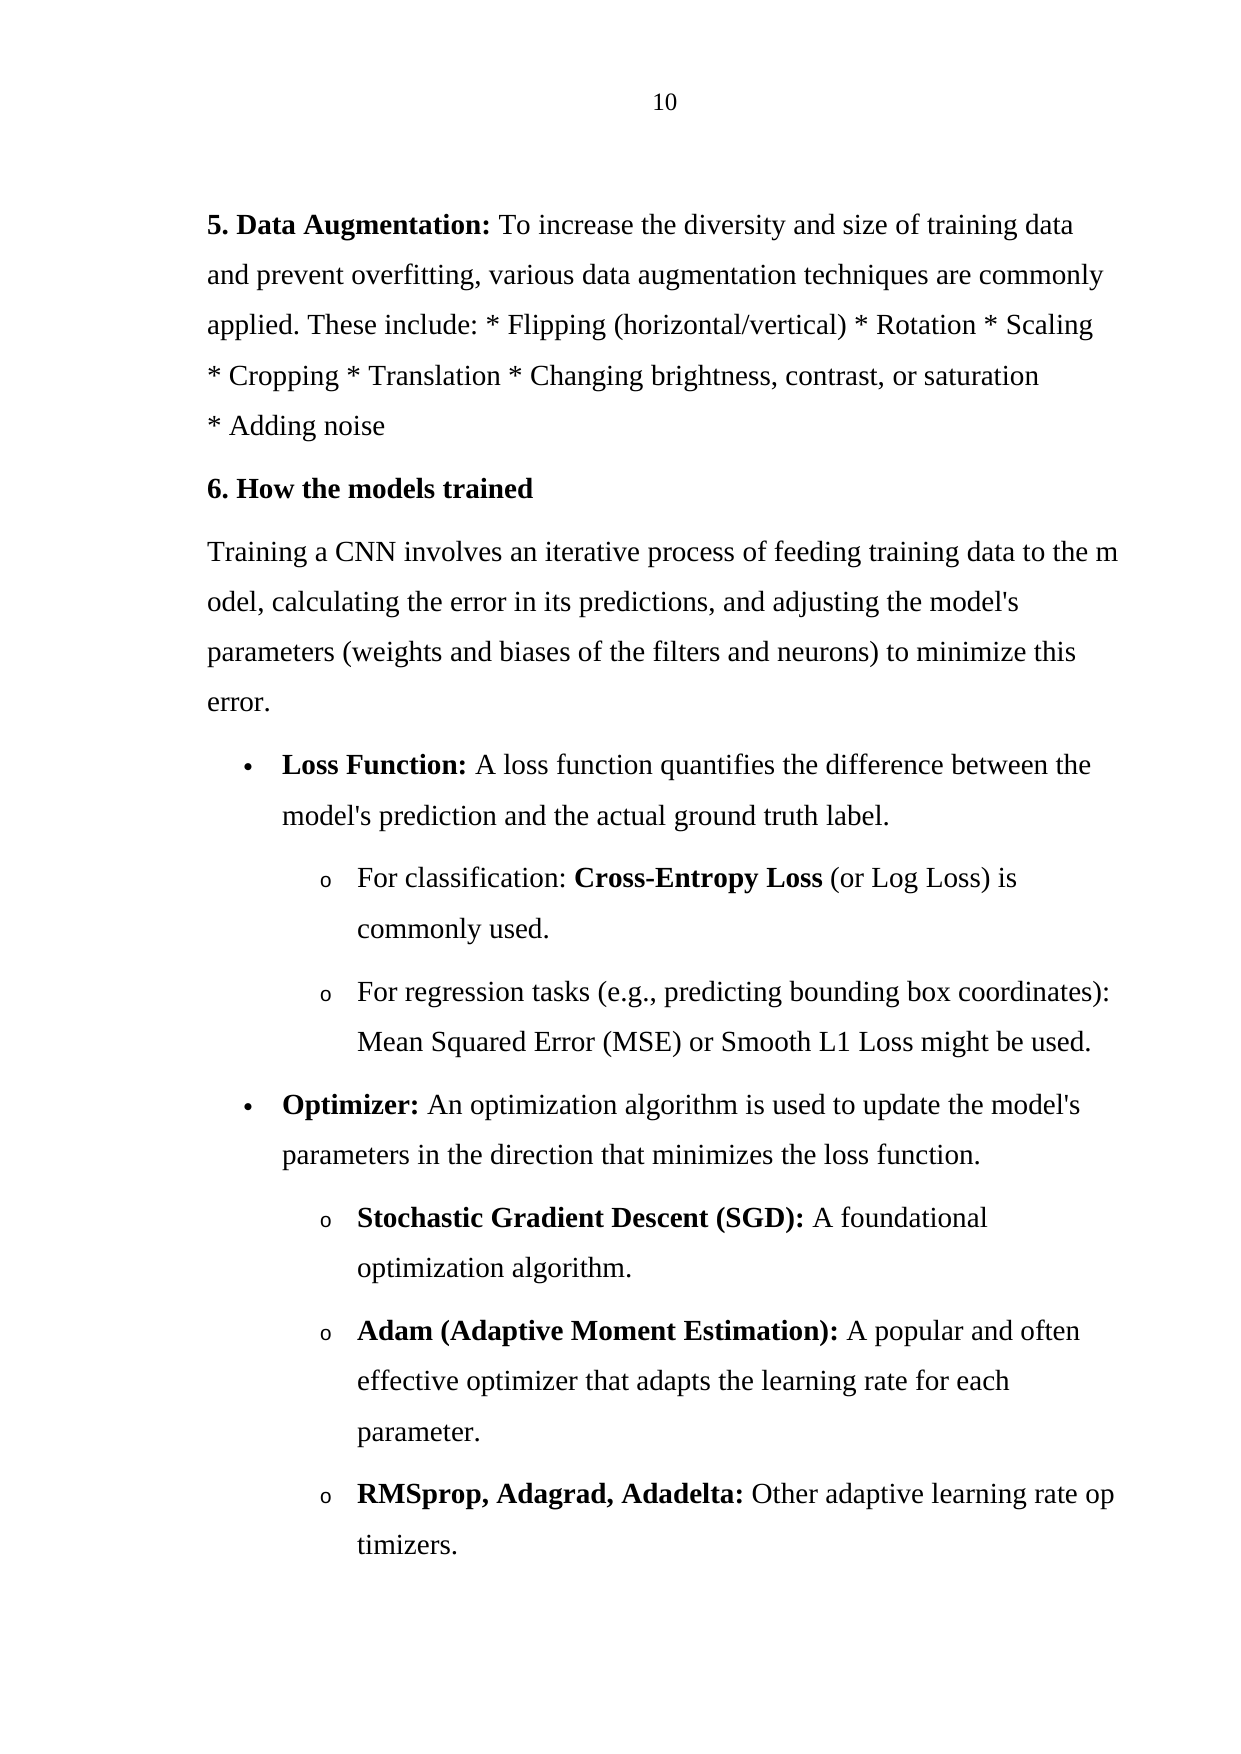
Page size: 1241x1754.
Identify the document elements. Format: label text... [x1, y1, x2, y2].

list Adam (Adaptive Moment Estimation): A popular and often effective optimizer that adapts the learning rate for each parameter. [319, 1313, 1122, 1447]
list For regression tasks (e.g., predicting bounding box coordinates): Mean Squared Error (MSE) or Smooth L1 Loss might be used. [319, 974, 1122, 1057]
list RMSprop, Adagrad, Adadelta: Other adaptive learning rate optimizers. [319, 1476, 1122, 1560]
list Loss Function: A loss function quantifies the difference between the model's prediction and the actual ground truth label. [244, 747, 1122, 831]
text 6. How the models trained [207, 471, 1122, 504]
list Optimizer: An optimization algorithm is used to update the model's parameters in the direction that minimizes the loss function. [244, 1087, 1122, 1171]
text Training a CNN involves an iterative process of feeding training data to the model, calculating the error in its predictions, and adjusting the model's parameters (weights and biases of the filters and neurons) to minimize this error. [207, 534, 1122, 718]
list For classification: Cross-Entropy Loss (or Log Loss) is commonly used. [319, 861, 1122, 944]
text 5. Data Augmentation: To increase the diversity and size of training data and prevent overfitting, various data augmentation techniques are commonly applied. These include: * Flipping (horizontal/vertical) * Rotation * Scaling * Cropping * Translation * Changing brightness, contrast, or saturation * Adding noise [207, 207, 1122, 442]
list Stochastic Gradient Descent (SGD): A foundational optimization algorithm. [319, 1200, 1122, 1284]
